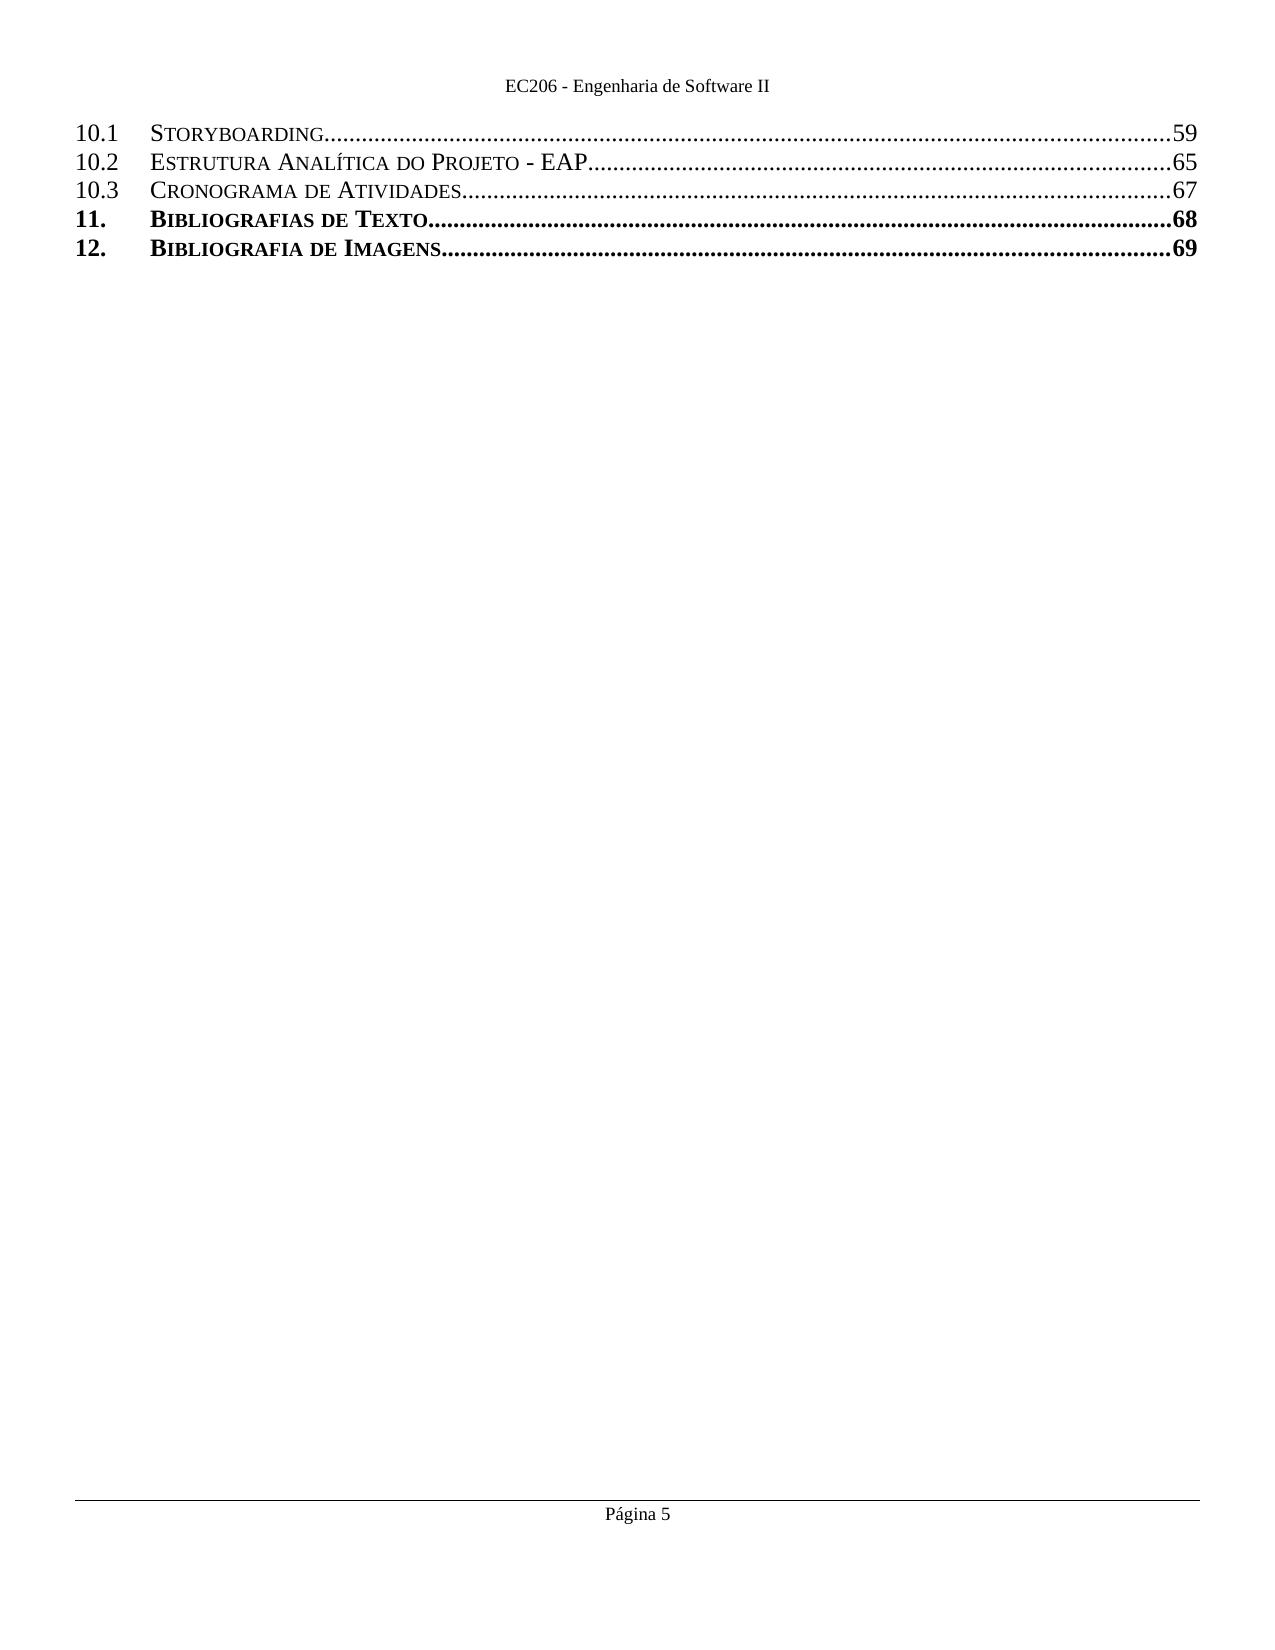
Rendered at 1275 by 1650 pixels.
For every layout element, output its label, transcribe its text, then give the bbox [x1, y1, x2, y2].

text 12. Bibliografia de Imagens 69 [75, 233, 1200, 262]
text 10.1 Storyboarding 59 [75, 118, 1200, 147]
text 10.2 Estrutura Analítica do Projeto - EAP 65 [75, 147, 1200, 176]
text 10.3 Cronograma de Atividades 67 [75, 176, 1200, 204]
text 11. Bibliografias de Texto 68 [75, 204, 1200, 233]
